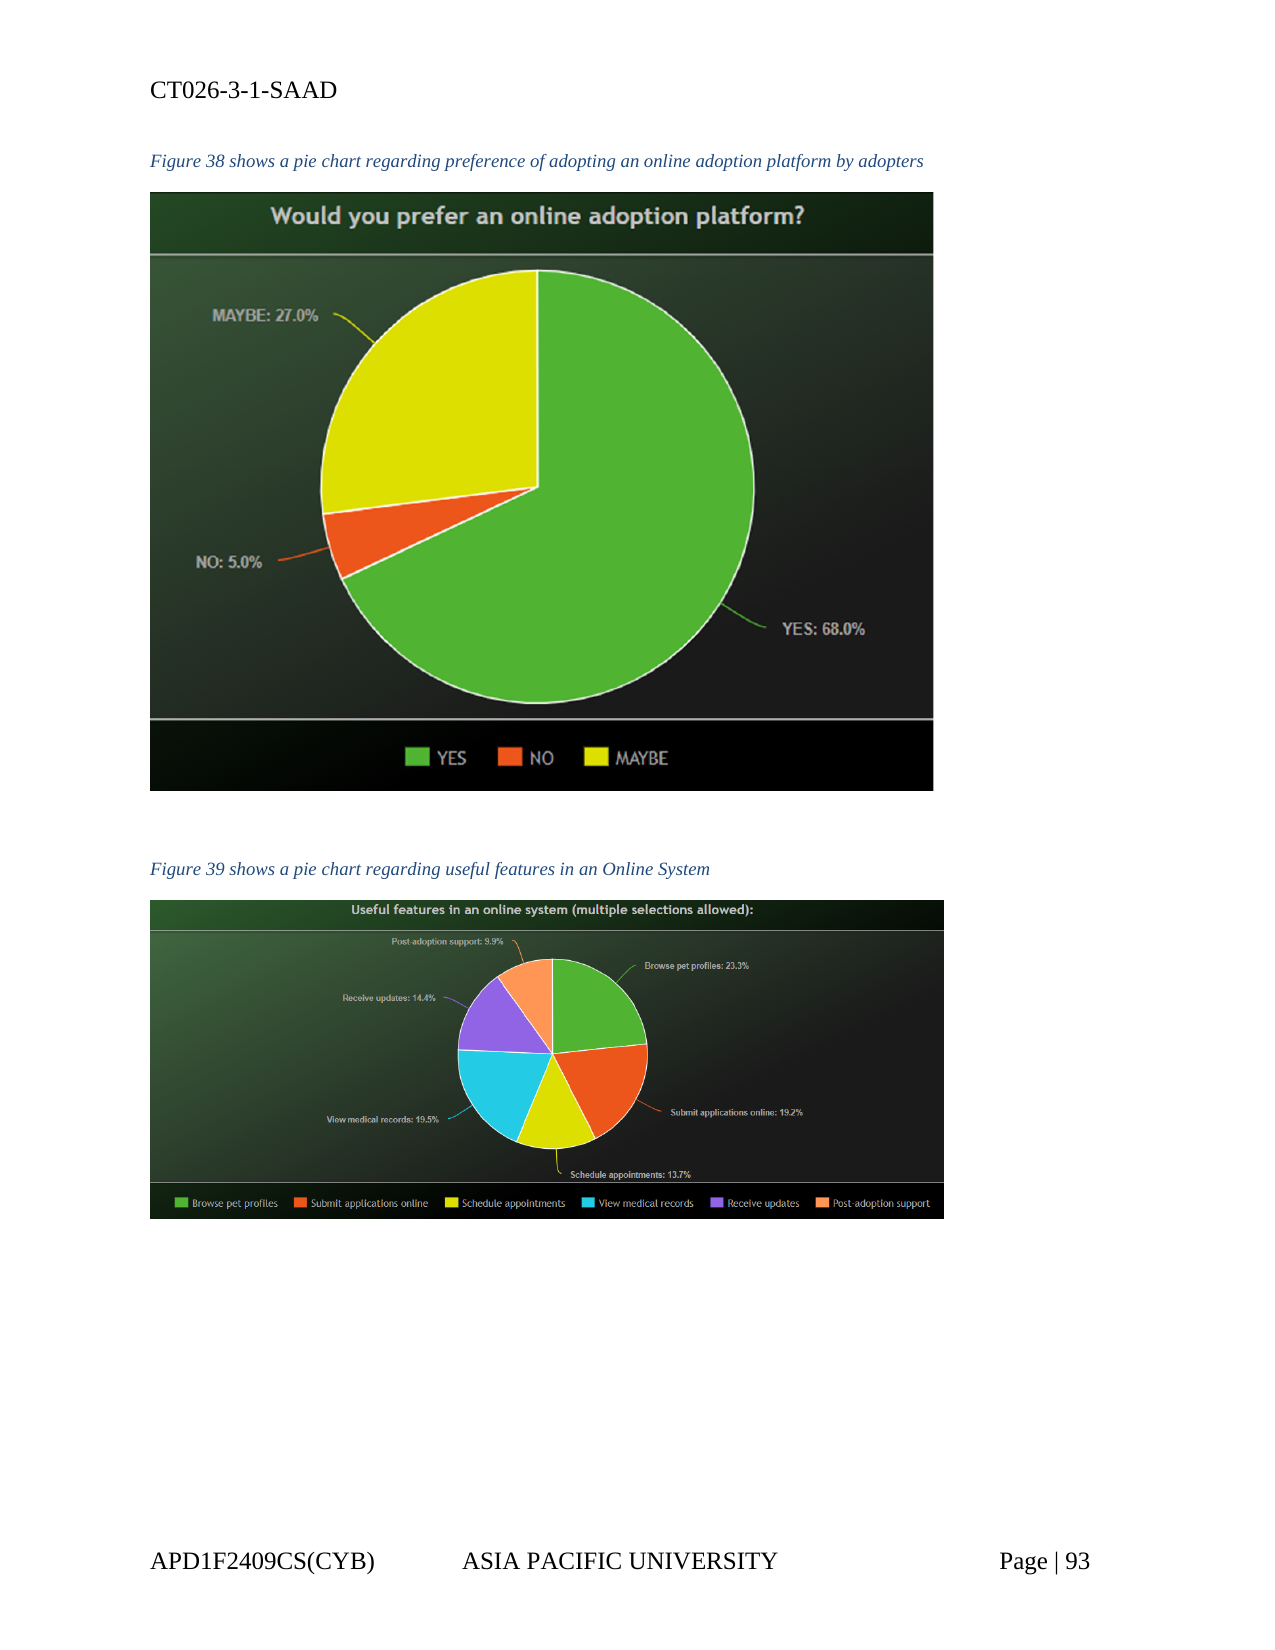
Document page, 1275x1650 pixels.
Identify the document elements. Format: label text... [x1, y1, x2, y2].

picture [150, 192, 934, 791]
text Figure 38 shows a pie chart regarding preference of adopting an online adoption platform by adopters [150, 150, 1125, 172]
text Figure 39 shows a pie chart regarding useful features in an Online System [150, 858, 1125, 879]
picture [150, 900, 944, 1219]
